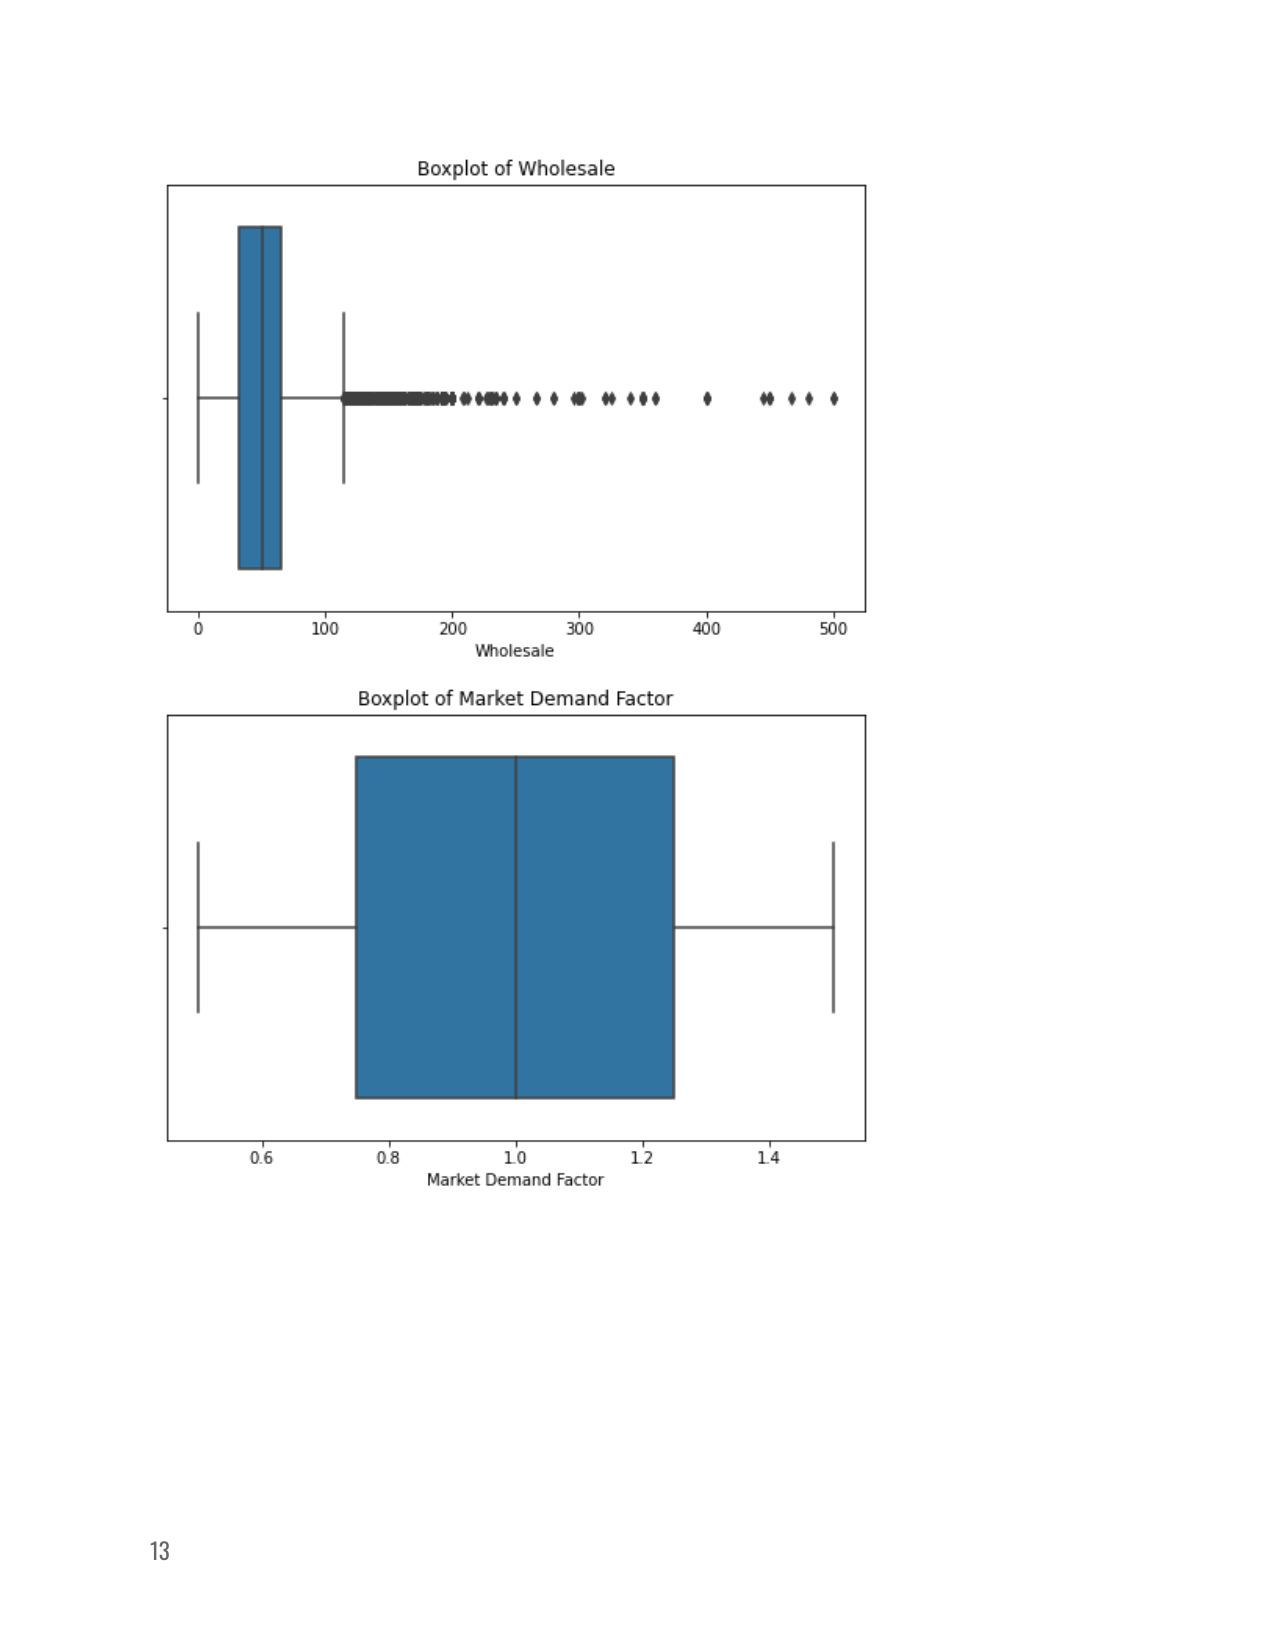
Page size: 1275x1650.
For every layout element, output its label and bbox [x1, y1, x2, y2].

picture [150, 150, 876, 671]
picture [150, 679, 876, 1200]
